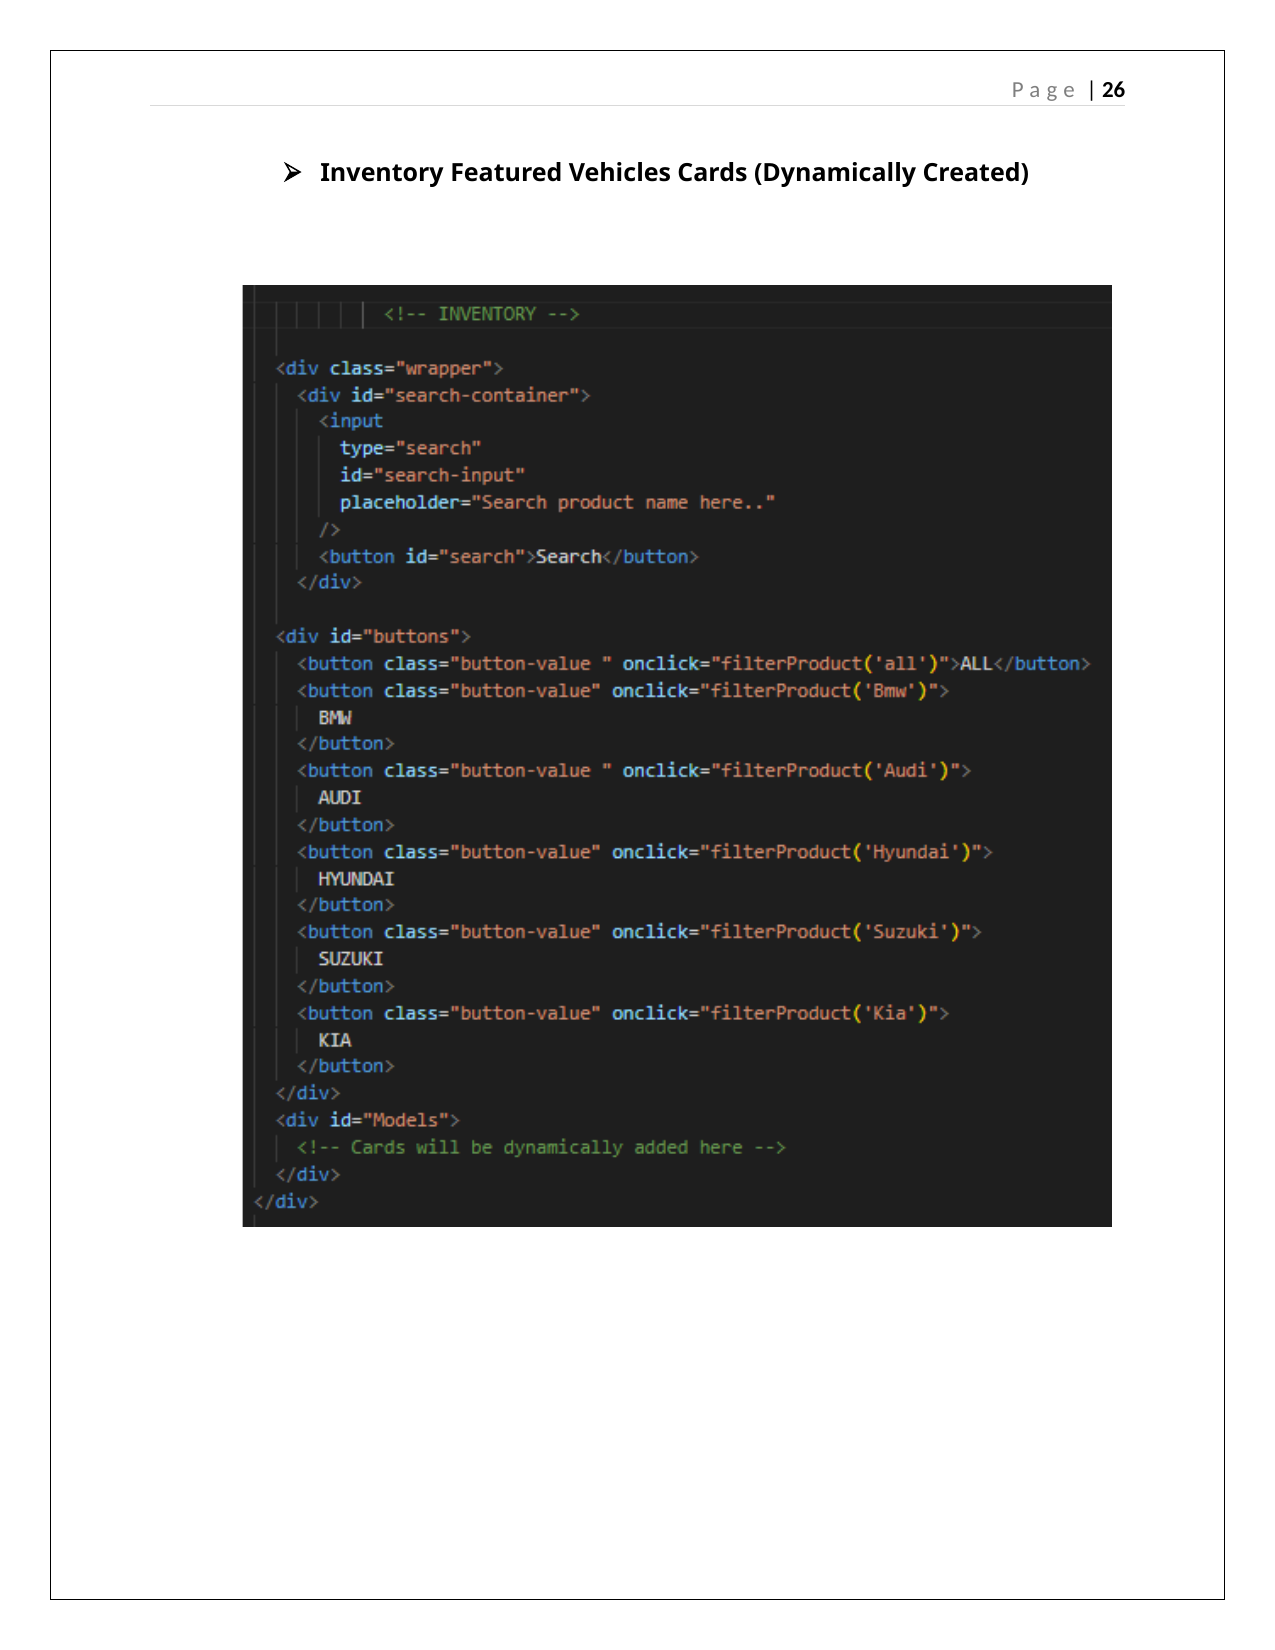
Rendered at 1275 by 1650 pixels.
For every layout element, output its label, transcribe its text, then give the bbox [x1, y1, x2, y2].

subtitle Inventory Featured Vehicles Cards (Dynamically Created) [187, 154, 1125, 188]
picture [242, 285, 1112, 1227]
